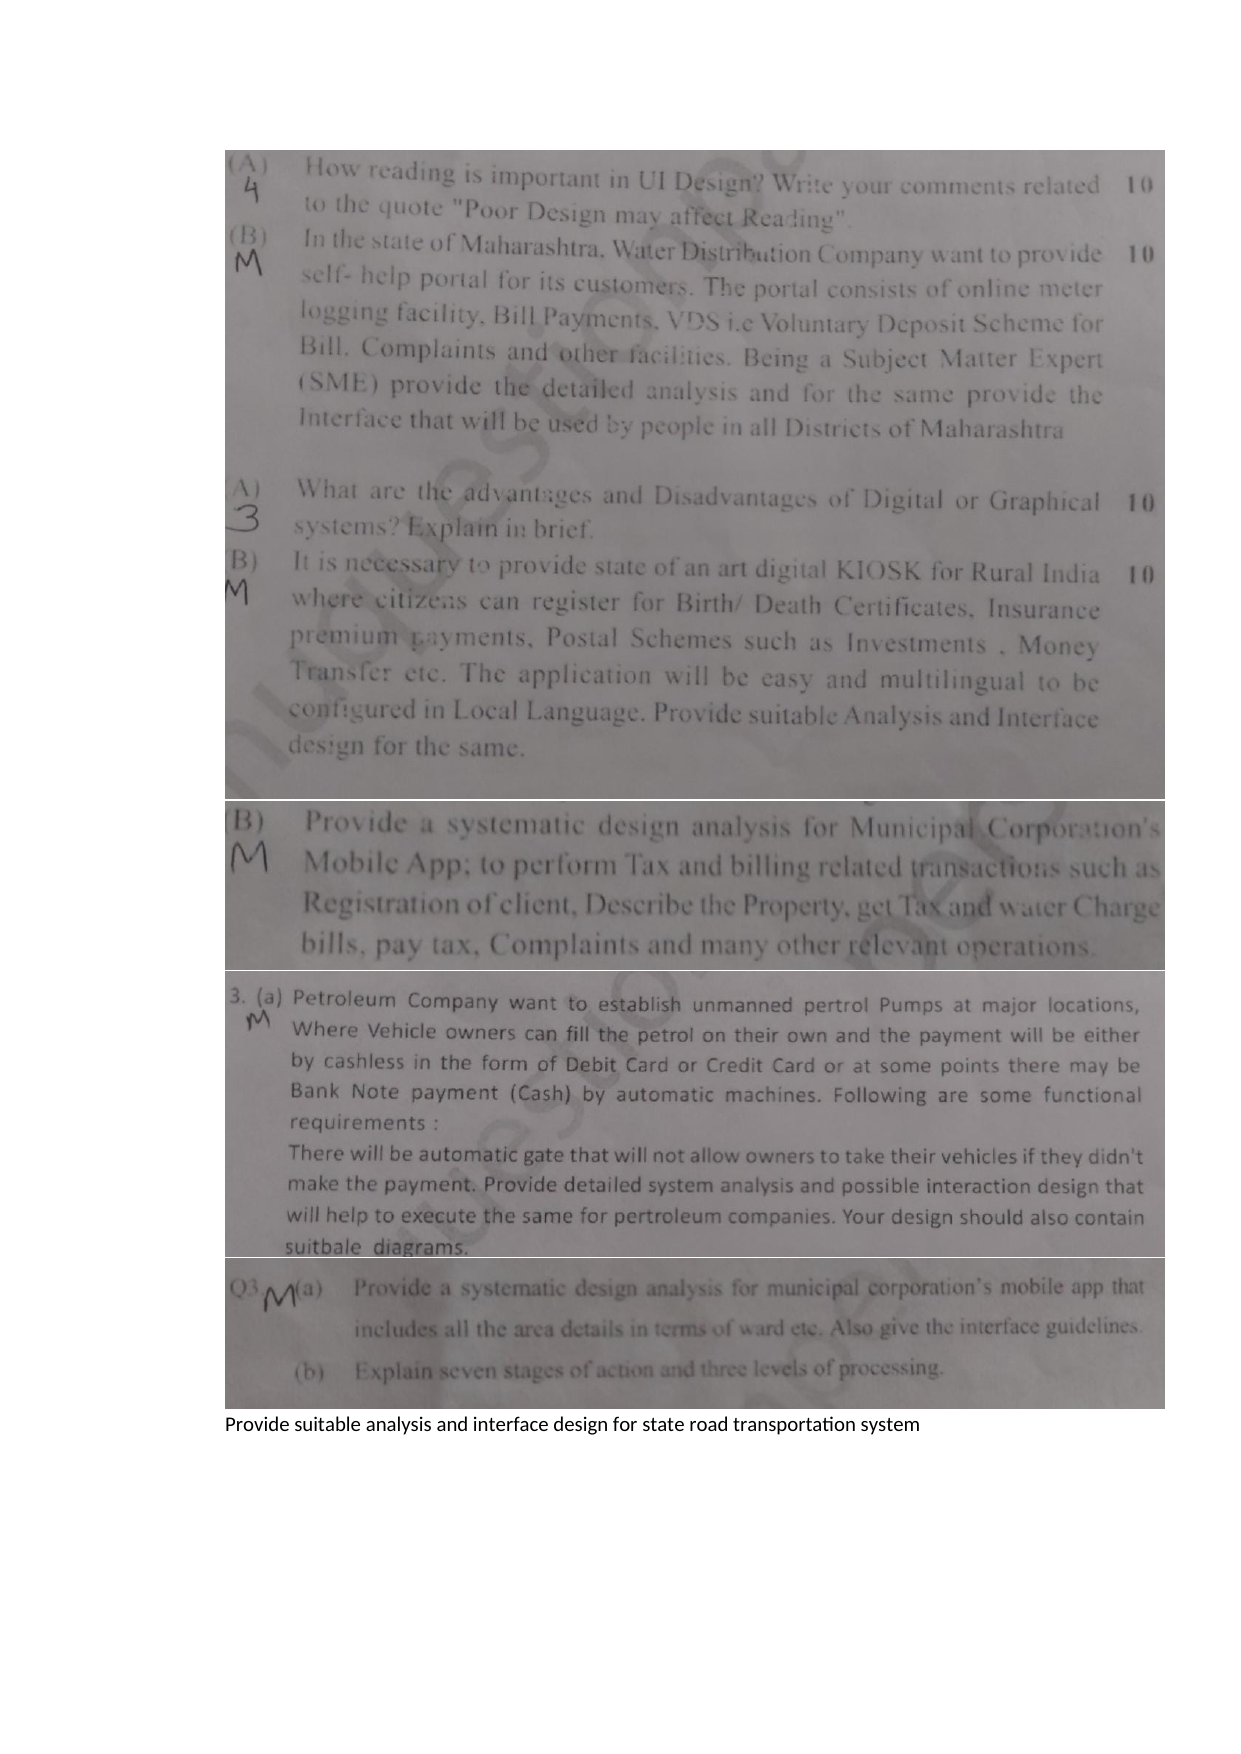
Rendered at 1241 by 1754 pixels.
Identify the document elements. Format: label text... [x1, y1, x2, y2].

picture [225, 150, 1165, 799]
picture [225, 801, 1165, 970]
picture [225, 971, 1165, 1257]
picture [225, 1258, 1165, 1409]
list Provide suitable analysis and interface design for state road transportation system [225, 1411, 1090, 1436]
